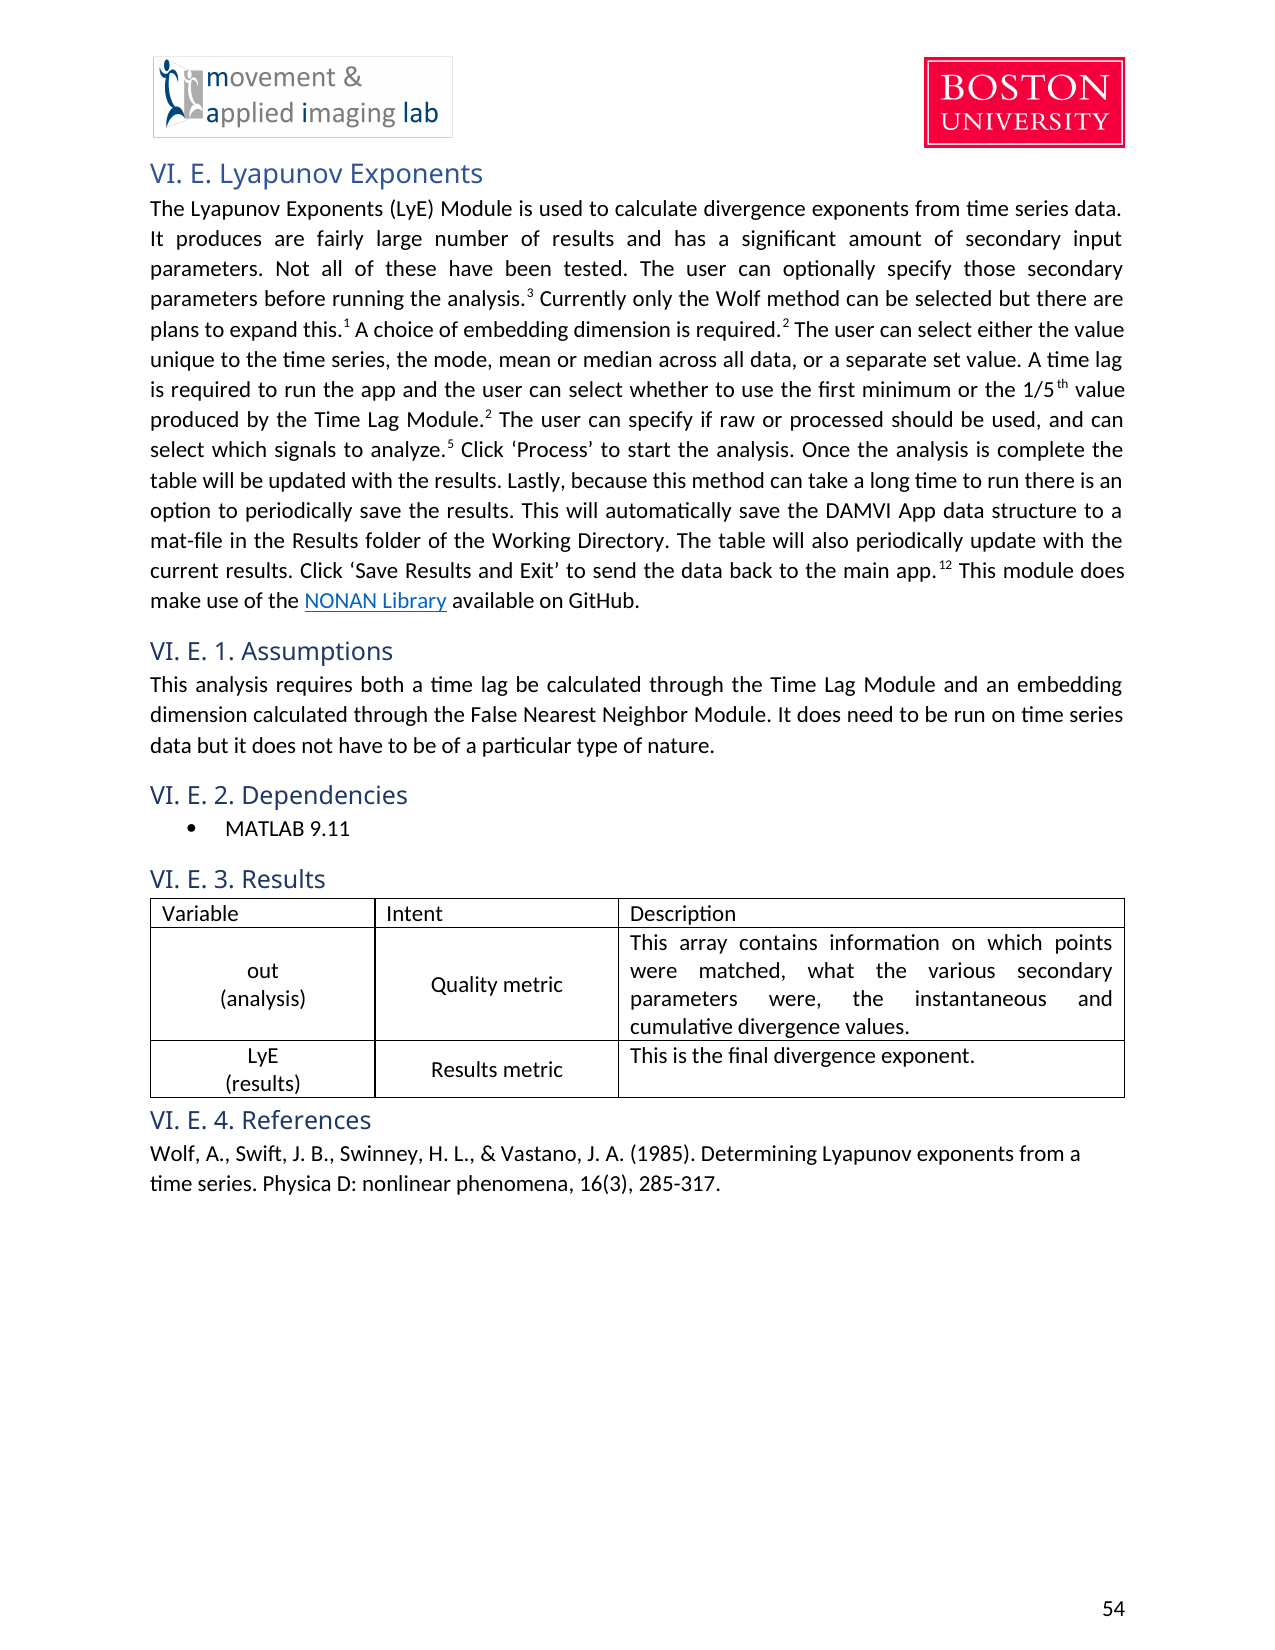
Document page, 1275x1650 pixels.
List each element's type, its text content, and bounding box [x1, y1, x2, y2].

picture [924, 57, 1125, 148]
table_cell This is the final divergence exponent. [619, 1041, 1124, 1097]
table_cell This array contains information on which points were matched, what the various secondary parameters were, the instantaneous and cumulative divergence values. [619, 928, 1124, 1040]
table_header Intent [376, 899, 618, 927]
table_header Variable [151, 899, 374, 927]
table_cell Quality metric [376, 928, 618, 1040]
text This analysis requires both a time lag be calculated through the Time Lag Module and an embedding dimension calculated through the False Nearest Neighbor Module. It does need to be run on time series data but it does not have to be of a particular type of nature. [150, 670, 1125, 759]
subtitle VI. E. 3. Results [150, 861, 1125, 895]
table_cell out (analysis) [151, 928, 374, 1040]
text The Lyapunov Exponents (LyE) Module is used to calculate divergence exponents from time series data. It produces are fairly large number of results and has a significant amount of secondary input parameters. Not all of these have been tested. The user can optionally specify those secondary parameters before running the analysis.3 Currently only the Wolf method can be selected but there are plans to expand this.1 A choice of embedding dimension is required.2 The user can select either the value unique to the time series, the mode, mean or median across all data, or a separate set value. A time lag is required to run the app and the user can select whether to use the first minimum or the 1/5th value produced by the Time Lag Module.2 The user can specify if raw or processed should be used, and can select which signals to analyze.5 Click ‘Process’ to start the analysis. Once the analysis is complete the table will be updated with the results. Lastly, because this method can take a long time to run there is an option to periodically save the results. This will automatically save the DAMVI App data structure to a mat-file in the Results folder of the Working Directory. The table will also periodically update with the current results. Click ‘Save Results and Exit’ to send the data back to the main app.12 This module does make use of the NONAN Library available on GitHub. [150, 194, 1125, 615]
text Wolf, A., Swift, J. B., Swinney, H. L., & Vastano, J. A. (1985). Determining Lyapunov exponents from a time series. Physica D: nonlinear phenomena, 16(3), 285-317. [150, 1139, 1125, 1197]
subtitle VI. E. 1. Assumptions [150, 633, 1125, 668]
subtitle VI. E. 4. References [150, 1102, 1125, 1137]
picture [153, 50, 462, 148]
table_cell LyE (results) [151, 1041, 374, 1097]
table_header Description [619, 899, 1124, 927]
subtitle VI. E. 2. Dependencies [150, 778, 1125, 812]
table_cell Results metric [376, 1041, 618, 1097]
subtitle VI. E. Lyapunov Exponents [150, 154, 1125, 191]
list MATLAB 9.11 [187, 814, 1125, 842]
